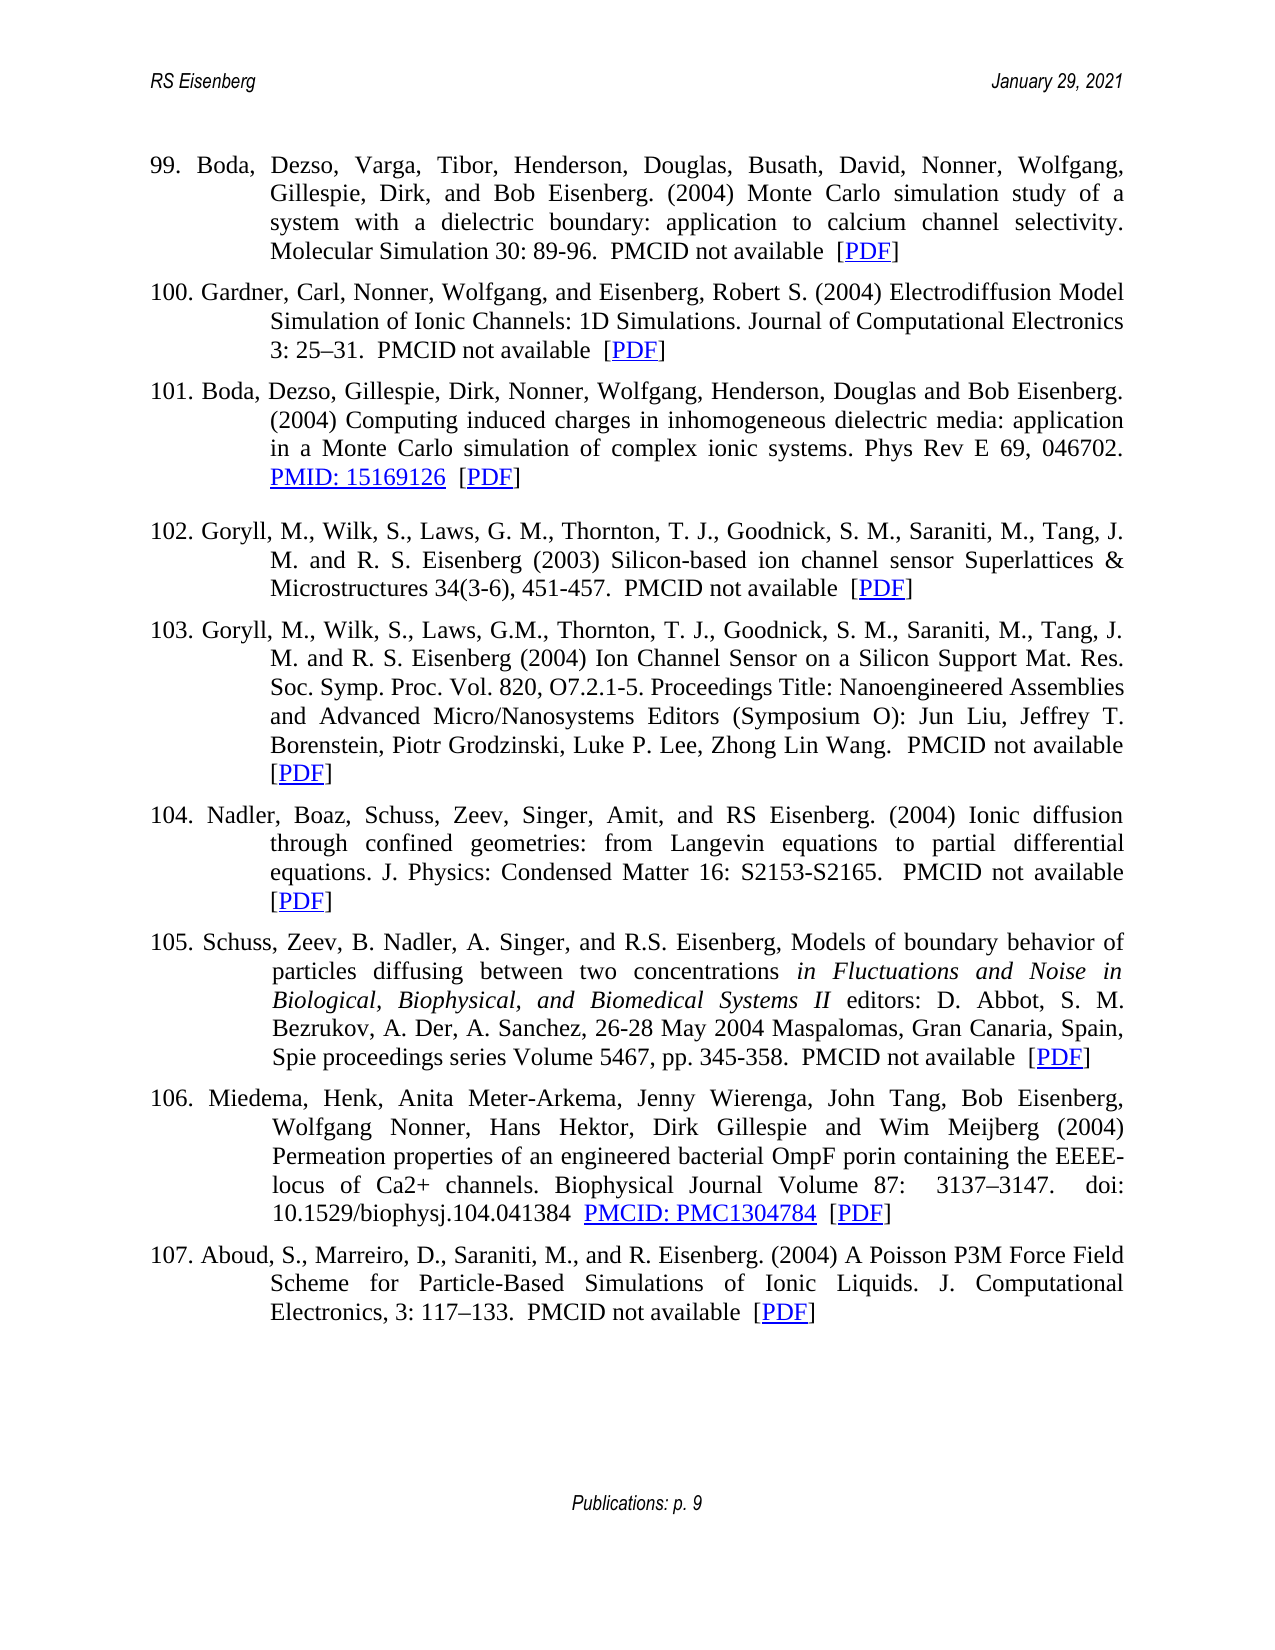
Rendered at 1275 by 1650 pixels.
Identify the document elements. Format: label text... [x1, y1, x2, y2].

text 101. Boda, Dezso, Gillespie, Dirk, Nonner, Wolfgang, Henderson, Douglas and Bob Eisenberg. (2004) Computing induced charges in inhomogeneous dielectric media: application in a Monte Carlo simulation of complex ionic systems. Phys Rev E 69, 046702. PMID: 15169126 [PDF] [150, 376, 1125, 491]
text 100. Gardner, Carl, Nonner, Wolfgang, and Eisenberg, Robert S. (2004) Electrodiffusion Model Simulation of Ionic Channels: 1D Simulations. Journal of Computational Electronics 3: 25–31. PMCID not available [PDF] [150, 277, 1125, 363]
text 105. Schuss, Zeev, B. Nadler, A. Singer, and R.S. Eisenberg, Models of boundary behavior of particles diffusing between two concentrations in Fluctuations and Noise in Biological, Biophysical, and Biomedical Systems II editors: D. Abbot, S. M. Bezrukov, A. Der, A. Sanchez, 26-28 May 2004 Maspalomas, Gran Canaria, Spain, Spie proceedings series Volume 5467, pp. 345-358. PMCID not available [PDF] [150, 927, 1125, 1071]
text 106. Miedema, Henk, Anita Meter-Arkema, Jenny Wierenga, John Tang, Bob Eisenberg, Wolfgang Nonner, Hans Hektor, Dirk Gillespie and Wim Meijberg (2004) Permeation properties of an engineered bacterial OmpF porin containing the EEEE-locus of Ca2+ channels. Biophysical Journal Volume 87: 3137–3147. doi: 10.1529/biophysj.104.041384 PMCID: PMC1304784 [PDF] [150, 1083, 1125, 1227]
text 107. Aboud, S., Marreiro, D., Saraniti, M., and R. Eisenberg. (2004) A Poisson P3M Force Field Scheme for Particle-Based Simulations of Ionic Liquids. J. Computational Electronics, 3: 117–133. PMCID not available [PDF] [150, 1240, 1125, 1326]
text 103. Goryll, M., Wilk, S., Laws, G.M., Thornton, T. J., Goodnick, S. M., Saraniti, M., Tang, J. M. and R. S. Eisenberg (2004) Ion Channel Sensor on a Silicon Support Mat. Res. Soc. Symp. Proc. Vol. 820, O7.2.1-5. Proceedings Title: Nanoengineered Assemblies and Advanced Micro/Nanosystems Editors (Symposium O): Jun Liu, Jeffrey T. Borenstein, Piotr Grodzinski, Luke P. Lee, Zhong Lin Wang. PMCID not available [PDF] [150, 615, 1125, 787]
text 104. Nadler, Boaz, Schuss, Zeev, Singer, Amit, and RS Eisenberg. (2004) Ionic diffusion through confined geometries: from Langevin equations to partial differential equations. J. Physics: Condensed Matter 16: S2153-S2165. PMCID not available [PDF] [150, 800, 1125, 915]
text 102. Goryll, M., Wilk, S., Laws, G. M., Thornton, T. J., Goodnick, S. M., Saraniti, M., Tang, J. M. and R. S. Eisenberg (2003) Silicon-based ion channel sensor Superlattices & Microstructures 34(3-6), 451-457. PMCID not available [PDF] [150, 516, 1125, 602]
text 99. Boda, Dezso, Varga, Tibor, Henderson, Douglas, Busath, David, Nonner, Wolfgang, Gillespie, Dirk, and Bob Eisenberg. (2004) Monte Carlo simulation study of a system with a dielectric boundary: application to calcium channel selectivity. Molecular Simulation 30: 89-96. PMCID not available [PDF] [150, 150, 1125, 265]
